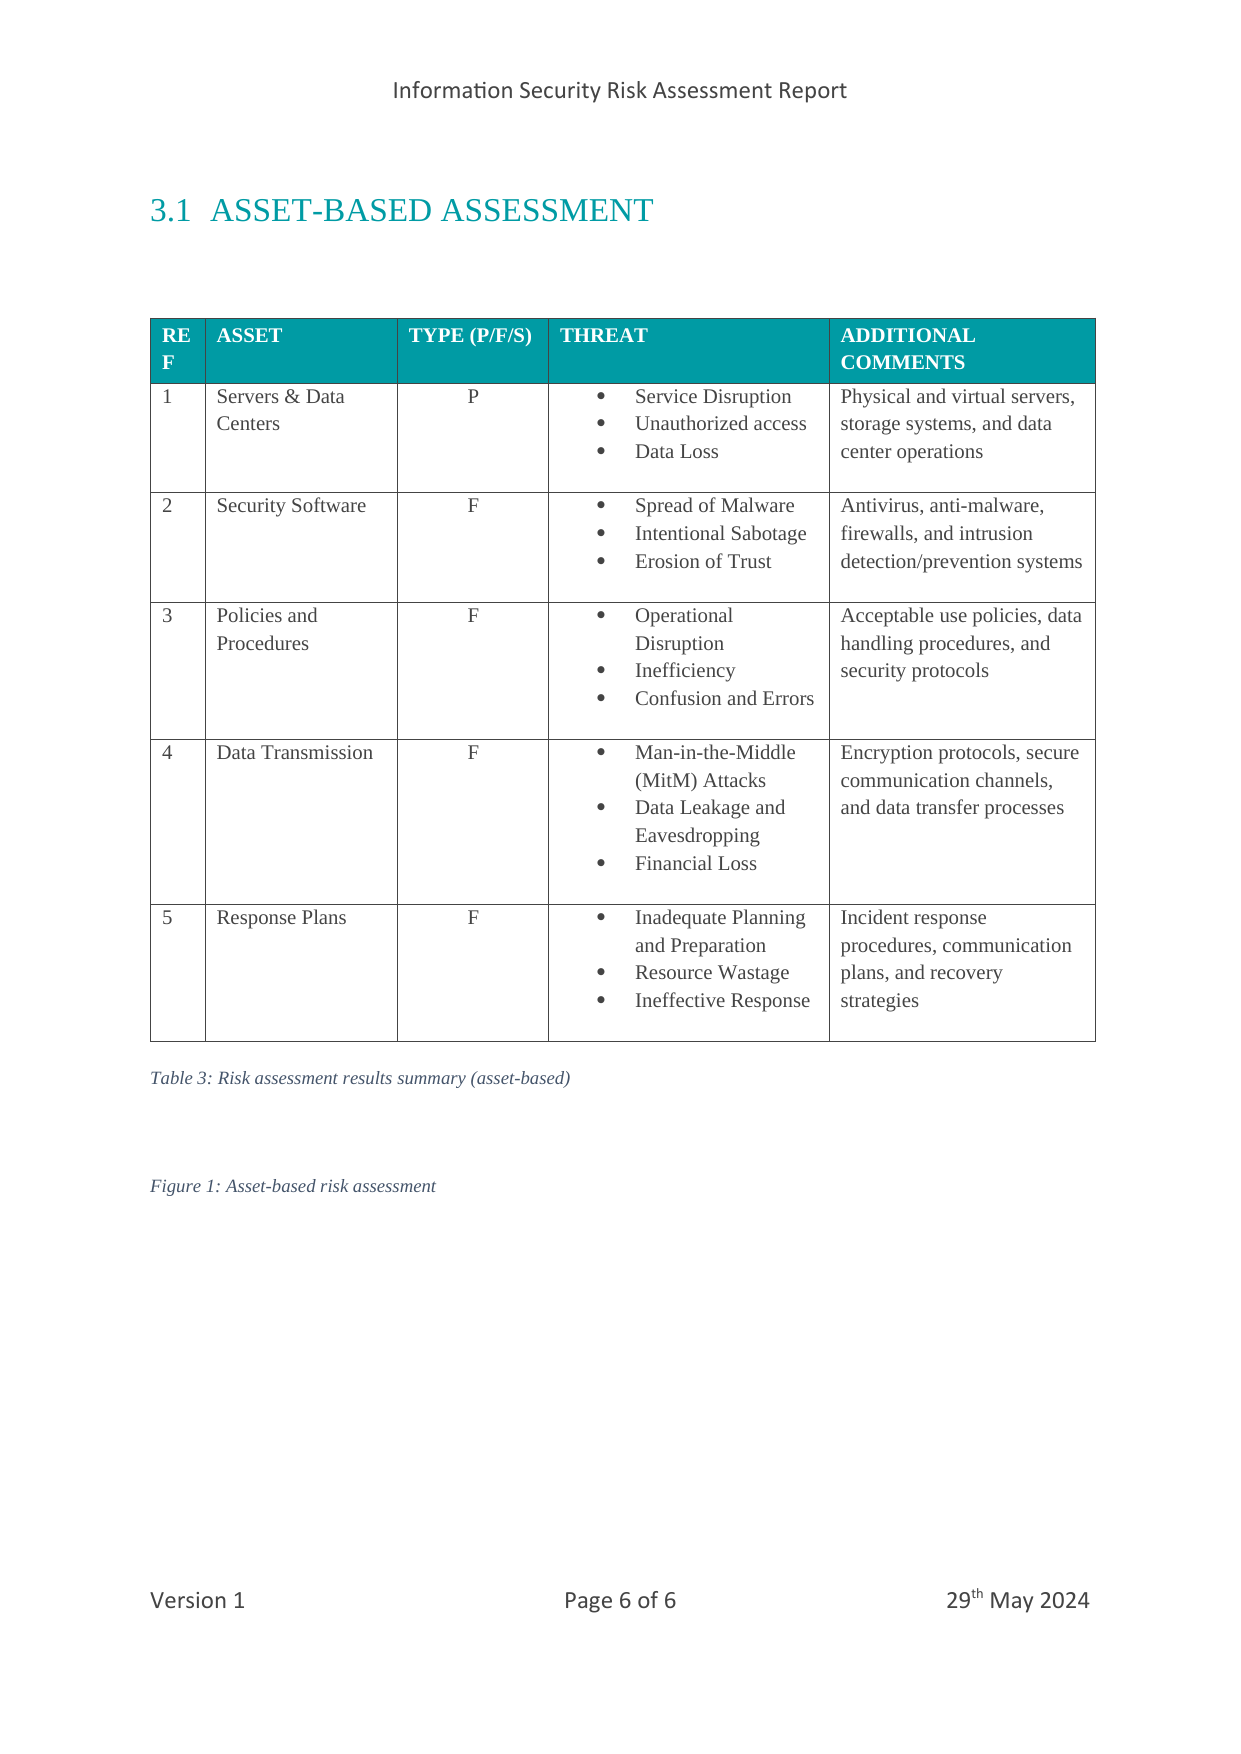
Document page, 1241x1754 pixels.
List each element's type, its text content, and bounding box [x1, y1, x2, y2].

table_cell F [398, 603, 548, 739]
text Figure 1: Asset-based risk assessment [150, 1175, 1090, 1196]
table_cell Policies and Procedures [206, 603, 397, 739]
table_cell F [398, 905, 548, 1041]
table_header THREAT [549, 319, 829, 383]
table_cell Antivirus, anti-malware, firewalls, and intrusion detection/prevention systems [830, 493, 1095, 602]
subtitle ASSET-BASED ASSESSMENT [150, 190, 1090, 229]
table_cell Acceptable use policies, data handling procedures, and security protocols [830, 603, 1095, 739]
table_cell Servers & Data Centers [206, 384, 397, 492]
table_header REF [151, 319, 205, 383]
table_cell 2 [151, 493, 205, 602]
table_cell P [398, 384, 548, 492]
text Table 3: Risk assessment results summary (asset-based) [150, 1042, 1090, 1088]
table_cell Spread of Malware Intentional Sabotage Erosion of Trust [549, 493, 829, 602]
table_header TYPE (P/F/S) [398, 319, 548, 383]
table_cell Man-in-the-Middle (MitM) Attacks Data Leakage and Eavesdropping Financial Loss [549, 740, 829, 904]
table_cell Data Transmission [206, 740, 397, 904]
table_cell Response Plans [206, 905, 397, 1041]
table_cell Service Disruption Unauthorized access Data Loss [549, 384, 829, 492]
table_cell 5 [151, 905, 205, 1041]
table_cell 4 [151, 740, 205, 904]
table_cell Encryption protocols, secure communication channels, and data transfer processes [830, 740, 1095, 904]
table_header ASSET [206, 319, 397, 383]
table_cell Operational Disruption Inefficiency Confusion and Errors [549, 603, 829, 739]
table_cell F [398, 493, 548, 602]
table_cell 3 [151, 603, 205, 739]
table_cell Incident response procedures, communication plans, and recovery strategies [830, 905, 1095, 1041]
table_cell Inadequate Planning and Preparation Resource Wastage Ineffective Response [549, 905, 829, 1041]
table_cell 1 [151, 384, 205, 492]
table_cell F [398, 740, 548, 904]
table_cell Security Software [206, 493, 397, 602]
table_header ADDITIONAL COMMENTS [830, 319, 1095, 383]
table_cell Physical and virtual servers, storage systems, and data center operations [830, 384, 1095, 492]
